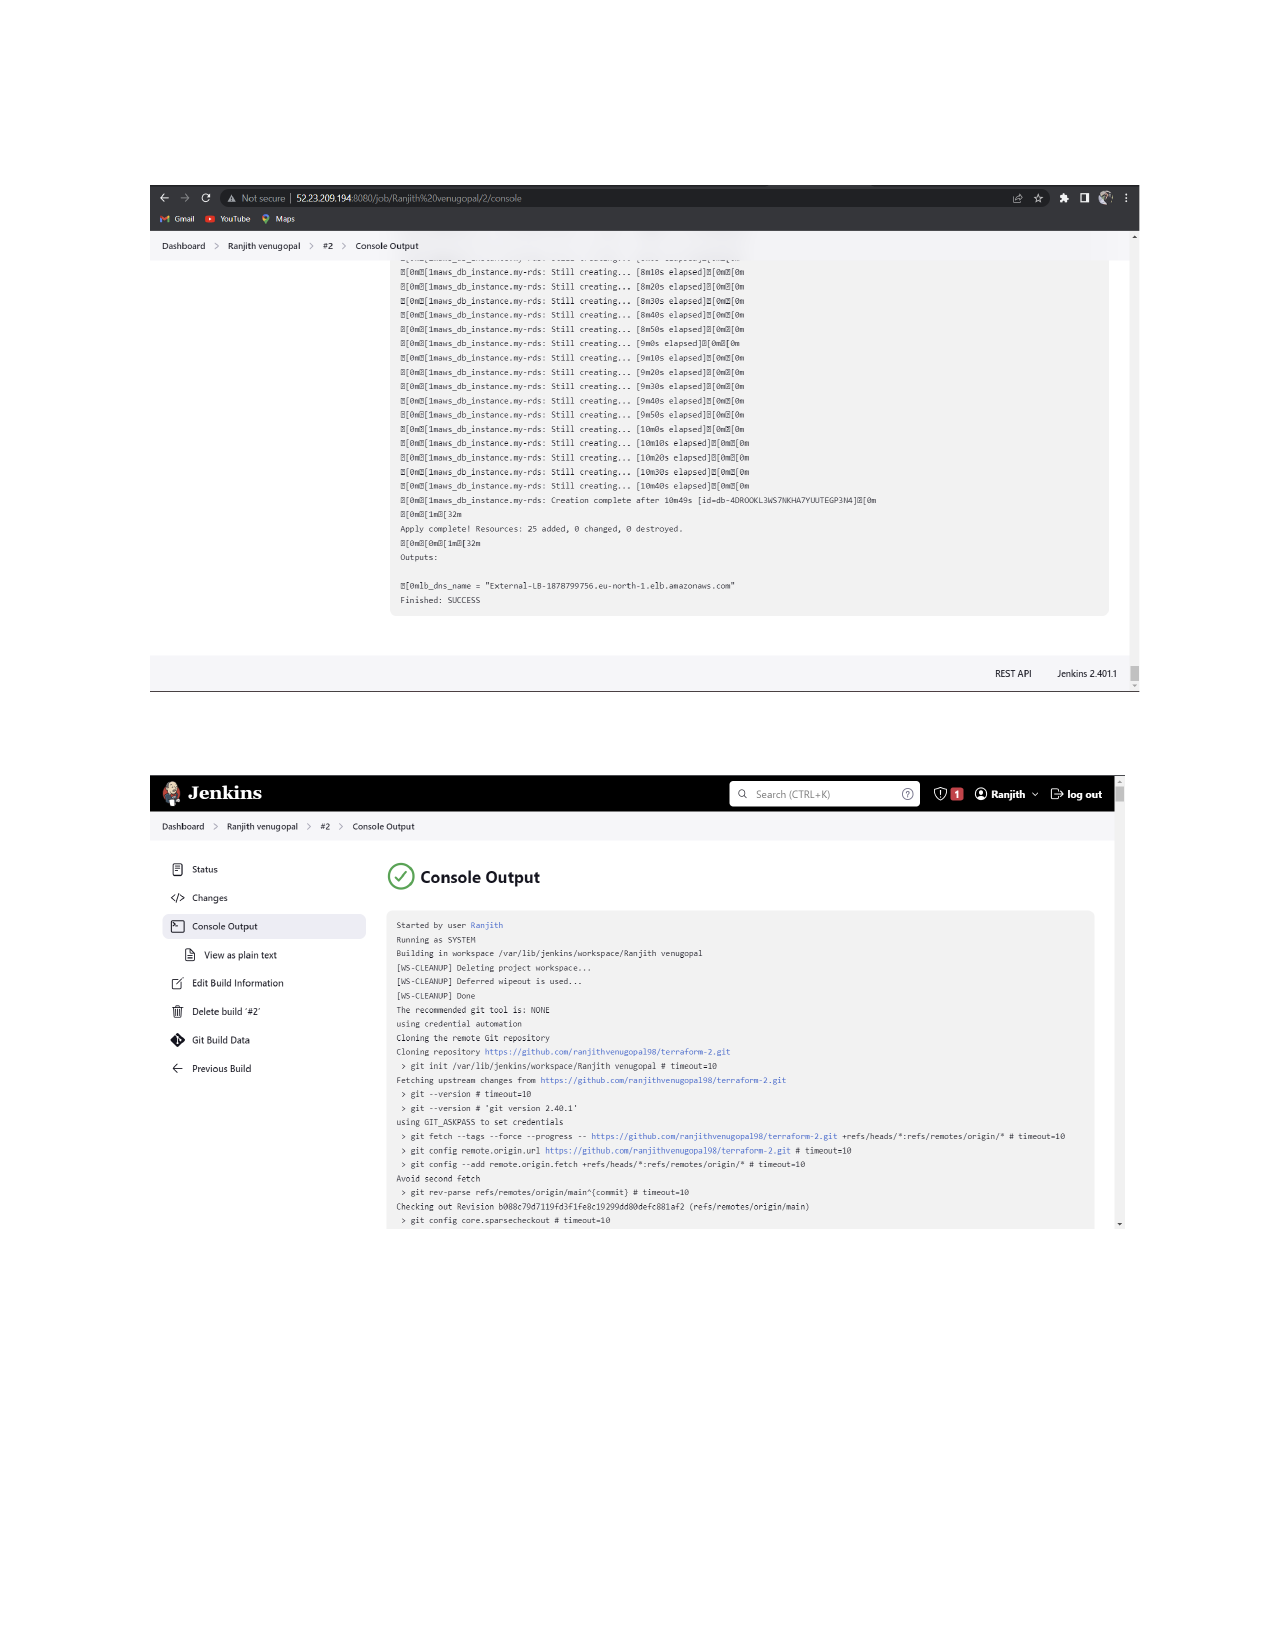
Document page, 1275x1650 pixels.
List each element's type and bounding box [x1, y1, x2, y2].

picture [150, 775, 1125, 1229]
picture [150, 185, 1140, 692]
